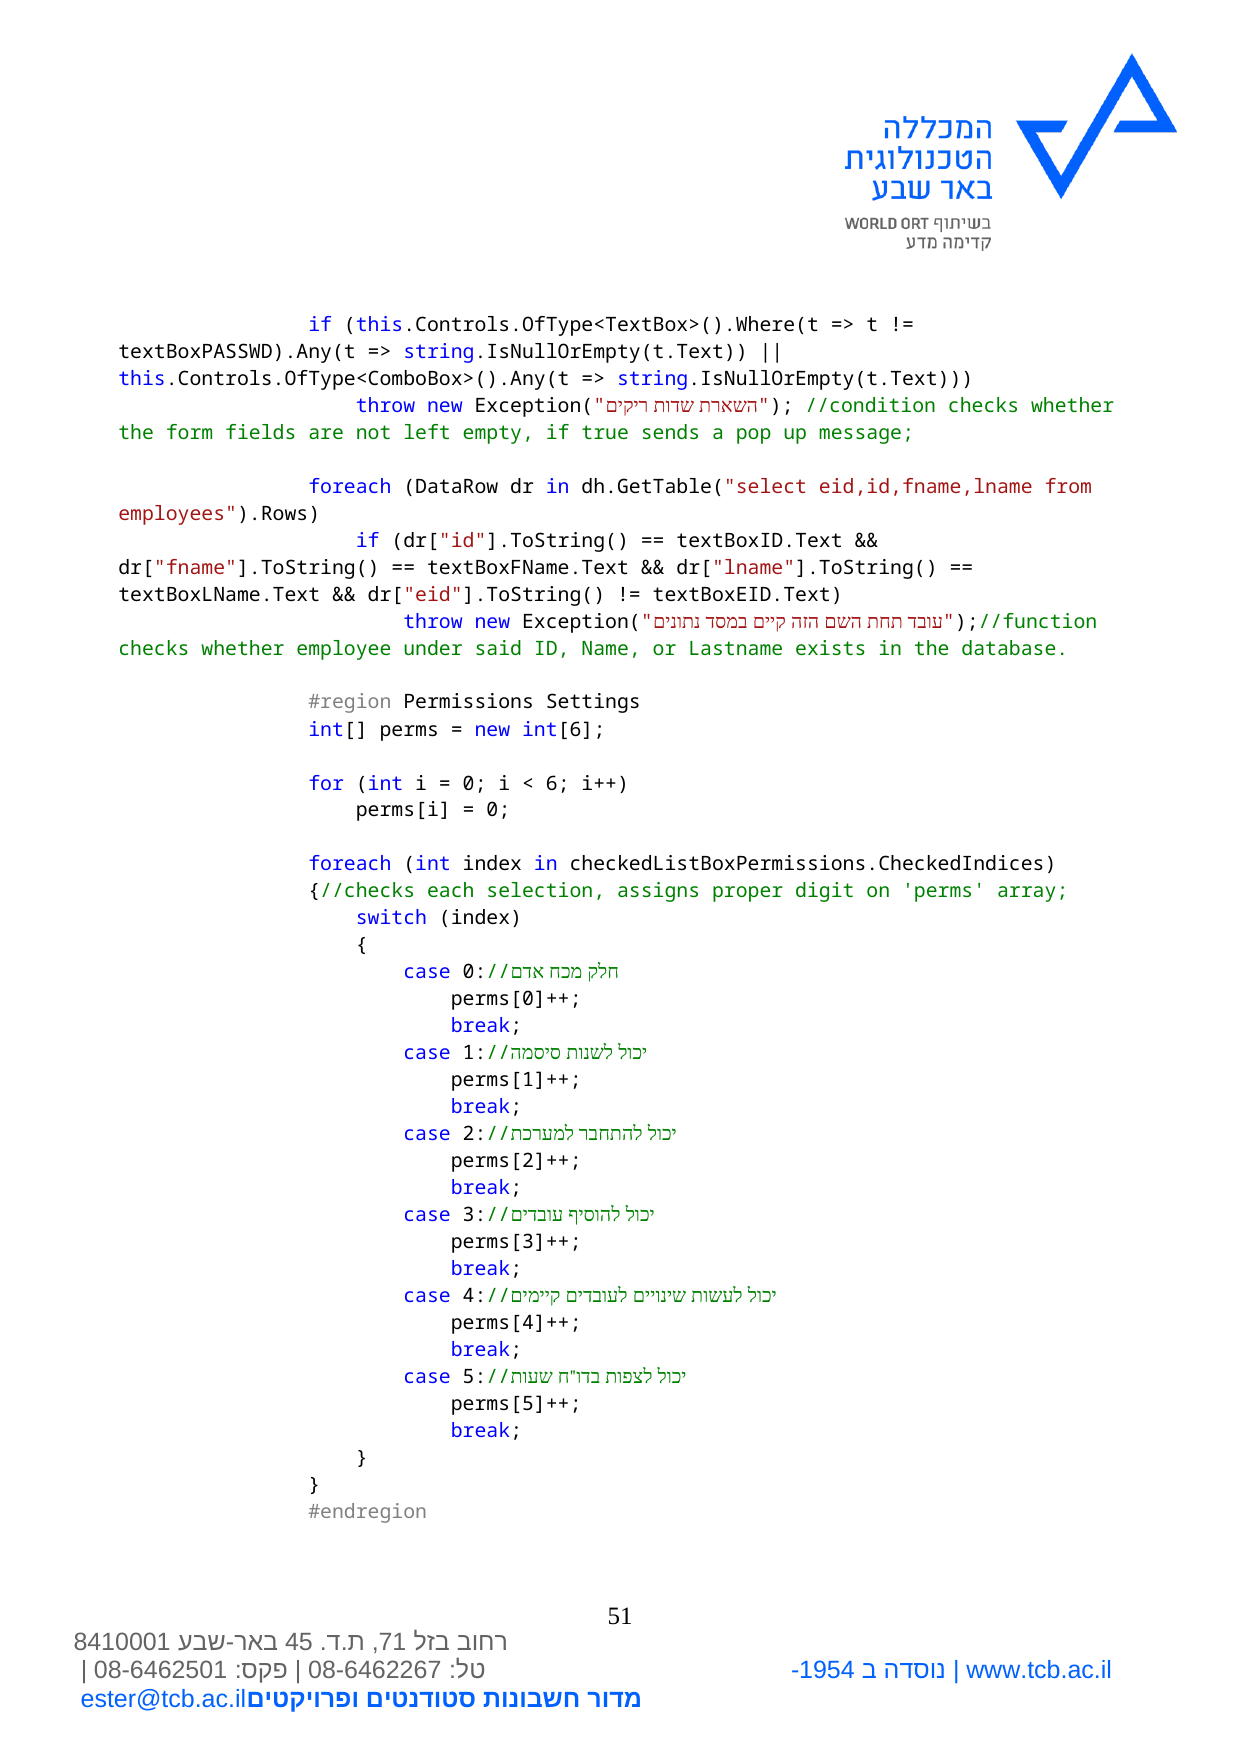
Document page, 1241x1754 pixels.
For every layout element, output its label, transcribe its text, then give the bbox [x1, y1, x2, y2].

text foreach (DataRow dr in dh.GetTable("select eid,id,fname,lname from employees").Rows) [118, 472, 1122, 526]
text case 4://יכול לעשות שינויים לעובדים קיימים [118, 1281, 1122, 1308]
text case 0://חלק מכח אדם [118, 958, 1122, 984]
picture [844, 53, 1177, 251]
text perms[5]++; [118, 1389, 1122, 1416]
text { [118, 931, 1122, 958]
text throw new Exception("עובד תחת השם הזה קיים במסד נתונים");//function checks whether employee under said ID, Name, or Lastname exists in the database. [118, 607, 1122, 661]
text perms[i] = 0; [118, 796, 1122, 823]
text break; [118, 1416, 1122, 1443]
text for (int i = 0; i < 6; i++) [118, 769, 1122, 796]
text foreach (int index in checkedListBoxPermissions.CheckedIndices) [118, 850, 1122, 877]
text break; [118, 1012, 1122, 1038]
text case 3://יכול להוסיף עובדים [118, 1200, 1122, 1227]
text perms[3]++; [118, 1227, 1122, 1254]
text break; [118, 1254, 1122, 1281]
text perms[1]++; [118, 1066, 1122, 1092]
text perms[2]++; [118, 1146, 1122, 1173]
text int[] perms = new int[6]; [118, 715, 1122, 742]
text perms[0]++; [118, 984, 1122, 1012]
text } [118, 1470, 1122, 1497]
text perms[4]++; [118, 1308, 1122, 1335]
text if (dr["id"].ToString() == textBoxID.Text && dr["fname"].ToString() == textBoxFName.Text && dr["lname"].ToString() == textBoxLName.Text && dr["eid"].ToString() != textBoxEID.Text) [118, 526, 1122, 607]
text break; [118, 1335, 1122, 1362]
text throw new Exception("השארת שדות ריקים"); //condition checks whether the form fields are not left empty, if true sends a pop up message; [118, 391, 1122, 445]
text } [118, 1443, 1122, 1470]
text break; [118, 1173, 1122, 1200]
text case 5://יכול לצפות בדו"ח שעות [118, 1362, 1122, 1389]
text switch (index) [118, 904, 1122, 931]
text case 1://יכול לשנות סיסמה [118, 1038, 1122, 1066]
text {//checks each selection, assigns proper digit on 'perms' array; [118, 877, 1122, 904]
text case 2://יכול להתחבר למערכת [118, 1119, 1122, 1146]
text if (this.Controls.OfType<TextBox>().Where(t => t != textBoxPASSWD).Any(t => string.IsNullOrEmpty(t.Text)) || this.Controls.OfType<ComboBox>().Any(t => string.IsNullOrEmpty(t.Text))) [118, 310, 1122, 391]
text #endregion [118, 1497, 1122, 1524]
text #region Permissions Settings [118, 688, 1122, 715]
text break; [118, 1092, 1122, 1119]
